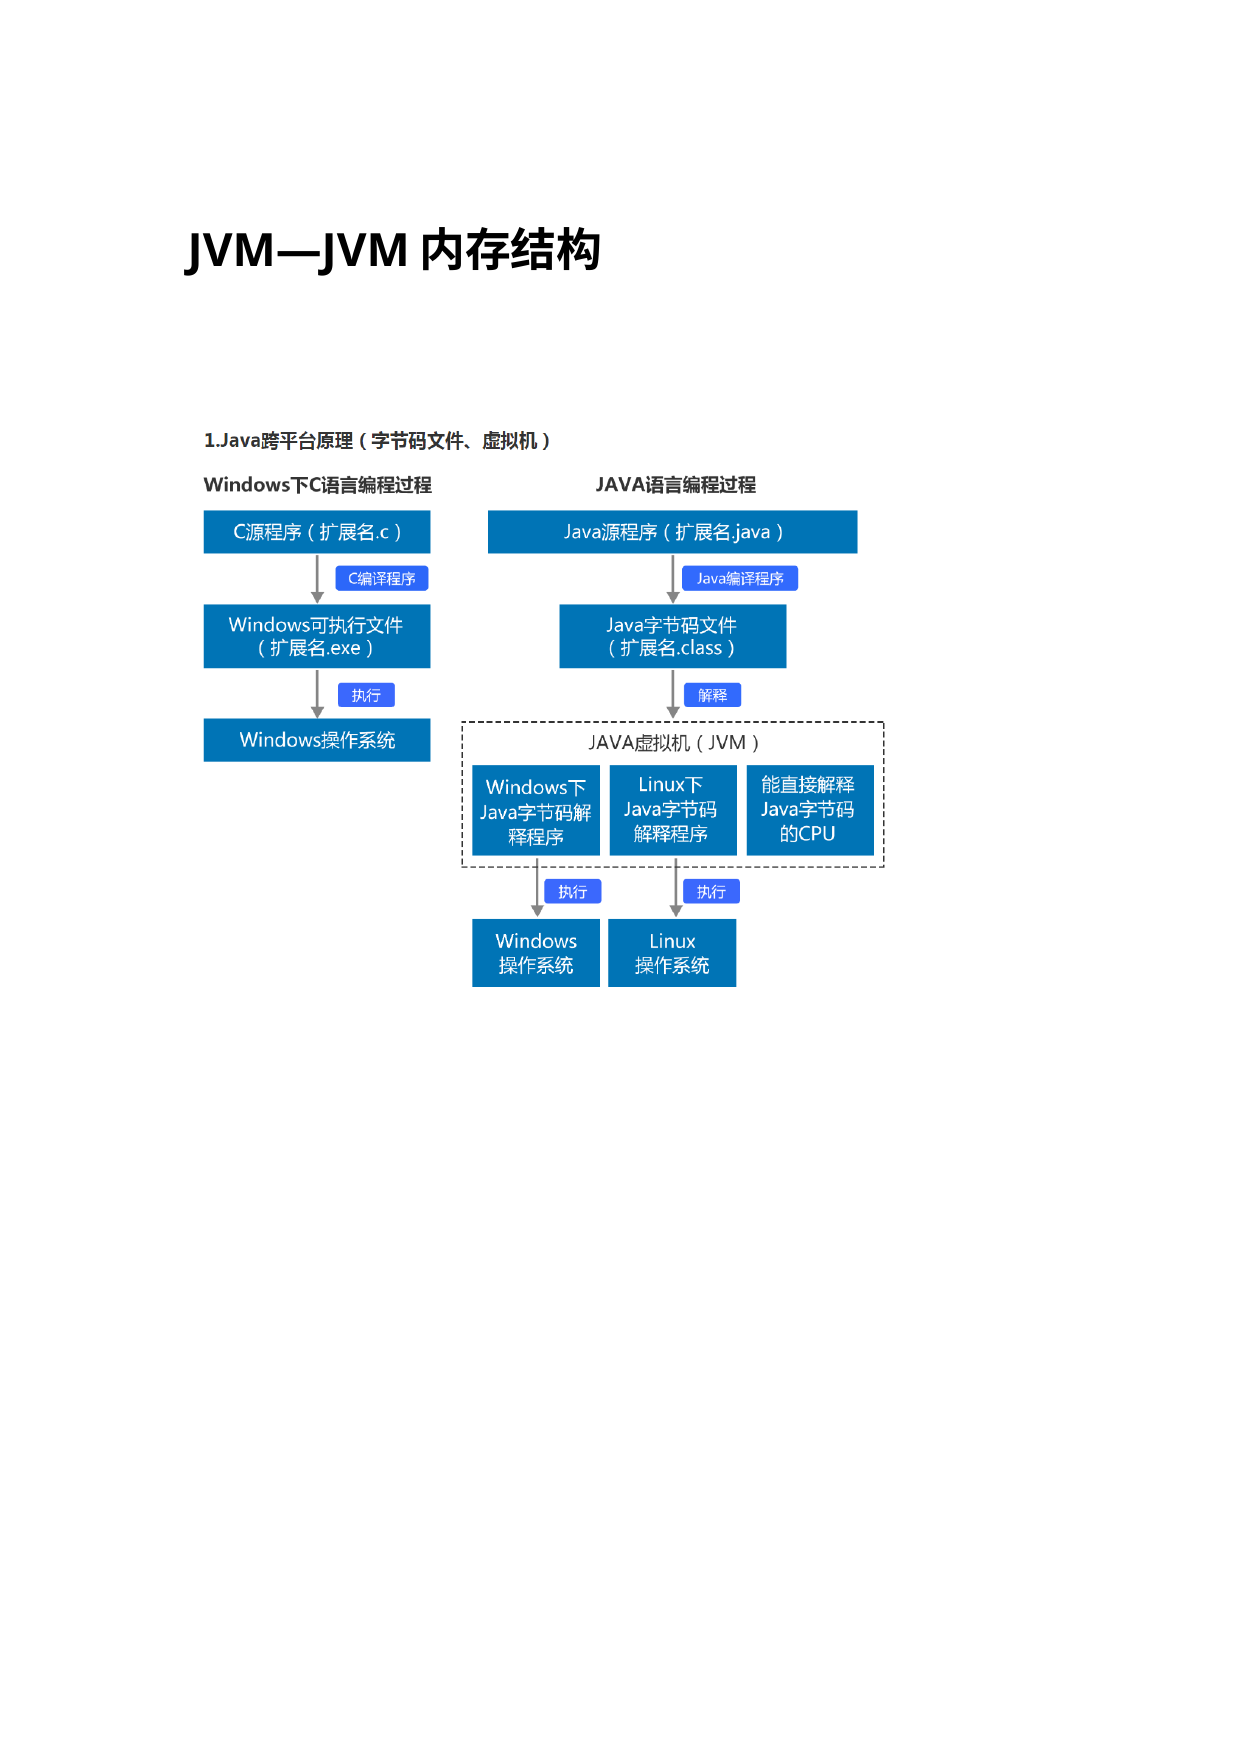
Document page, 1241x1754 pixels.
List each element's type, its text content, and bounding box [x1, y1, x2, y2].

picture [187, 423, 1053, 994]
subtitle JVM—JVM内存结构 [187, 197, 1053, 295]
